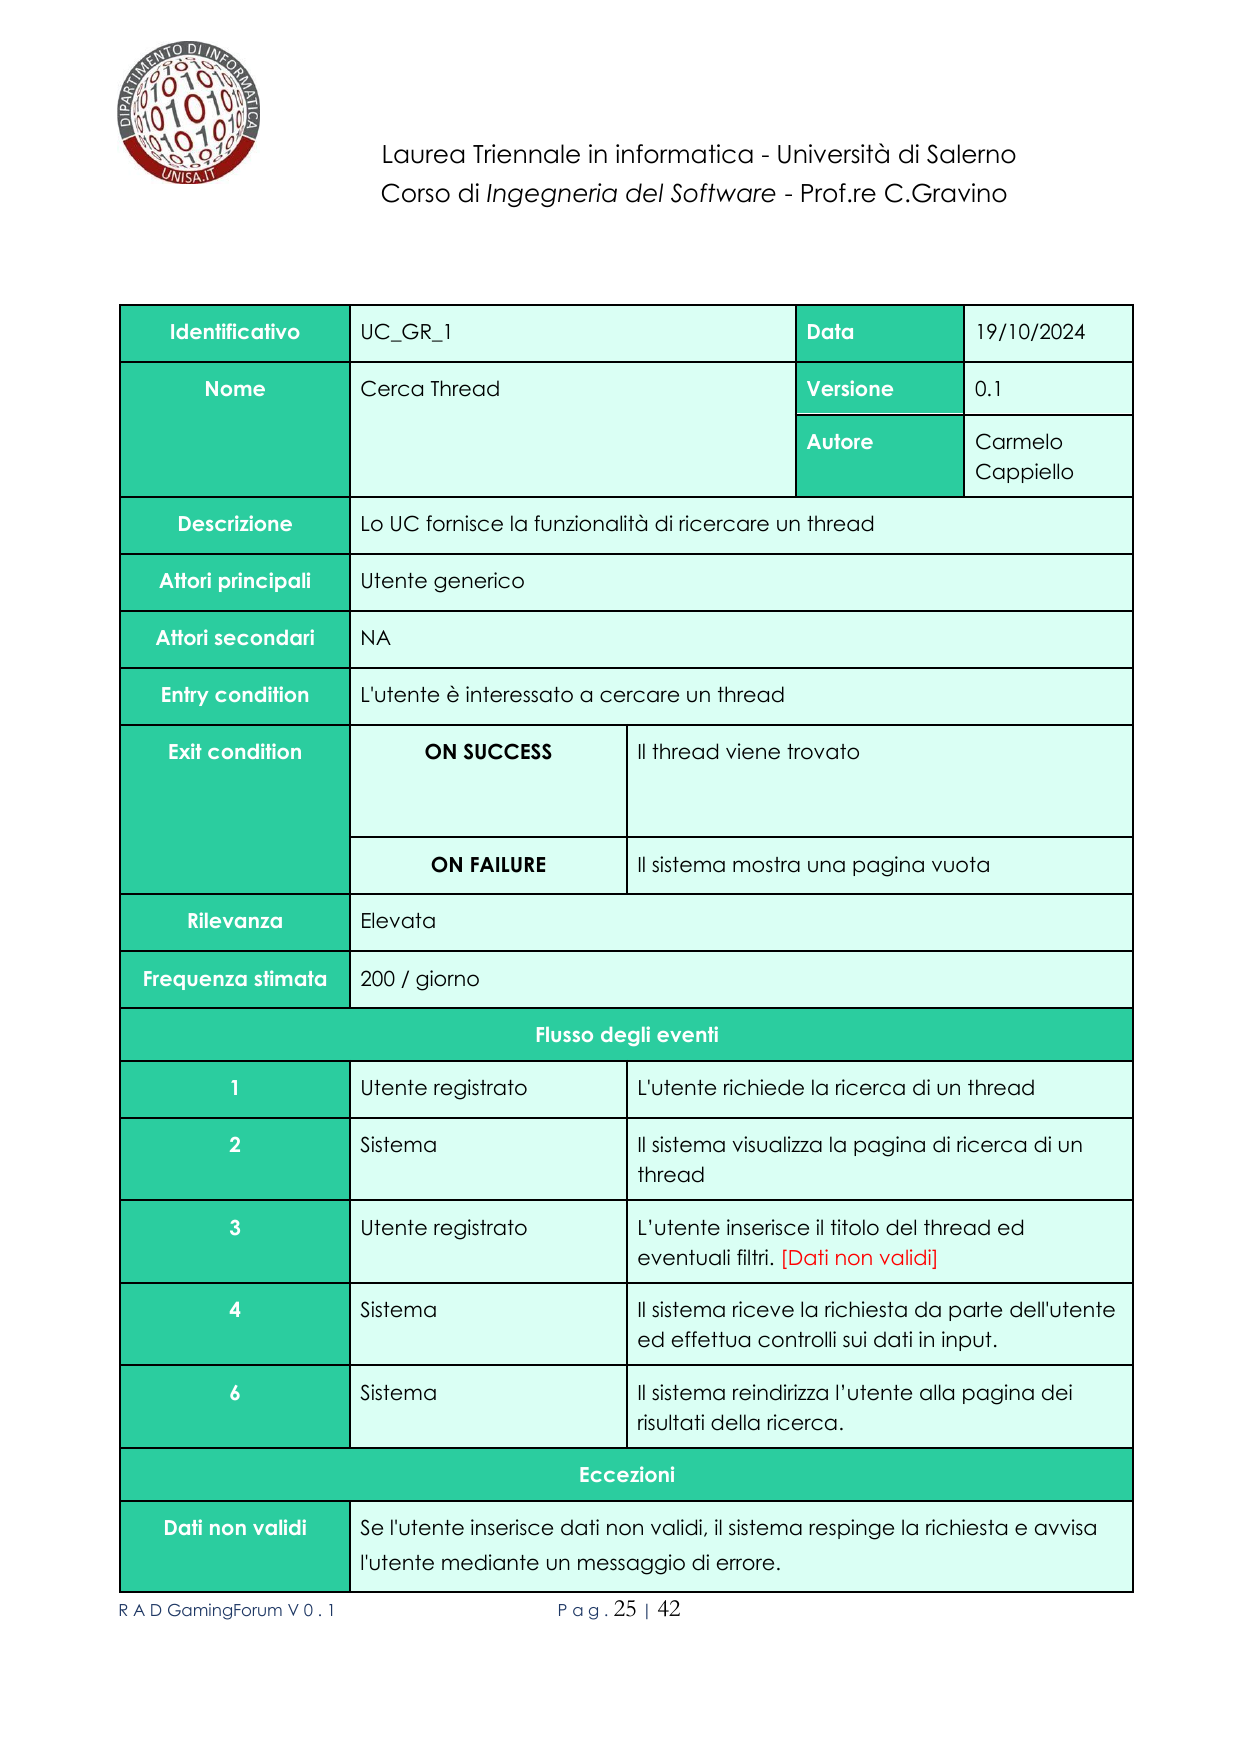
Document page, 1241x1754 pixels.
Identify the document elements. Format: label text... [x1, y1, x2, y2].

table_cell Exit condition [121, 726, 349, 893]
table_cell Versione [797, 363, 963, 413]
picture [117, 41, 260, 184]
table_cell Attori secondari [121, 612, 349, 667]
table_cell L'utente è interessato a cercare un thread [351, 669, 1132, 724]
table_cell Cerca Thread [351, 363, 795, 496]
table_cell ON FAILURE [351, 838, 626, 893]
table_cell 4 [121, 1284, 349, 1364]
table_cell Se l'utente inserisce dati non validi, il sistema respinge la richiesta e avvisa l'utente mediante un messaggio di errore. [351, 1502, 1132, 1591]
table_cell Frequenza stimata [121, 952, 349, 1007]
table_cell Il sistema mostra una pagina vuota [628, 838, 1132, 893]
table_cell Attori principali [121, 555, 349, 610]
table_cell Dati non validi [121, 1502, 349, 1591]
table_cell Il sistema riceve la richiesta da parte dell'utente ed effettua controlli sui dati in input. [628, 1284, 1132, 1364]
table_cell Nome [121, 363, 349, 496]
table_cell L'utente richiede la ricerca di un thread [628, 1062, 1132, 1117]
table_header Identificativo [121, 306, 349, 361]
table_header 19/10/2024 [965, 306, 1132, 361]
table_header Data [797, 306, 963, 361]
table_cell Sistema [351, 1119, 626, 1199]
table_cell 2 [121, 1119, 349, 1199]
table_cell 200 / giorno [351, 952, 1132, 1007]
table_cell 3 [121, 1201, 349, 1282]
table_cell Entry condition [121, 669, 349, 724]
table_cell 0.1 [965, 363, 1132, 413]
table_cell ON SUCCESS [351, 726, 626, 836]
table_cell Il thread viene trovato [628, 726, 1132, 836]
table_cell Flusso degli eventi [121, 1009, 1132, 1060]
table_cell Lo UC fornisce la funzionalità di ricercare un thread [351, 498, 1132, 553]
table_cell Rilevanza [121, 895, 349, 950]
table_cell 6 [121, 1366, 349, 1447]
table_cell Autore [797, 416, 963, 496]
table_cell L’utente inserisce il titolo del thread ed eventuali filtri. [Dati non validi] [628, 1201, 1132, 1282]
table_cell 1 [121, 1062, 349, 1117]
table_cell Eccezioni [121, 1449, 1132, 1500]
table_cell Il sistema visualizza la pagina di ricerca di un thread [628, 1119, 1132, 1199]
table_cell Sistema [351, 1366, 626, 1447]
table_cell Elevata [351, 895, 1132, 950]
table_cell Utente registrato [351, 1062, 626, 1117]
table_cell Utente registrato [351, 1201, 626, 1282]
table_cell Carmelo Cappiello [965, 416, 1132, 496]
table_cell Utente generico [351, 555, 1132, 610]
table_cell Descrizione [121, 498, 349, 553]
table_cell Il sistema reindirizza l’utente alla pagina dei risultati della ricerca. [628, 1366, 1132, 1447]
table_cell Sistema [351, 1284, 626, 1364]
table_header UC_GR_1 [351, 306, 795, 361]
table_cell NA [351, 612, 1132, 667]
